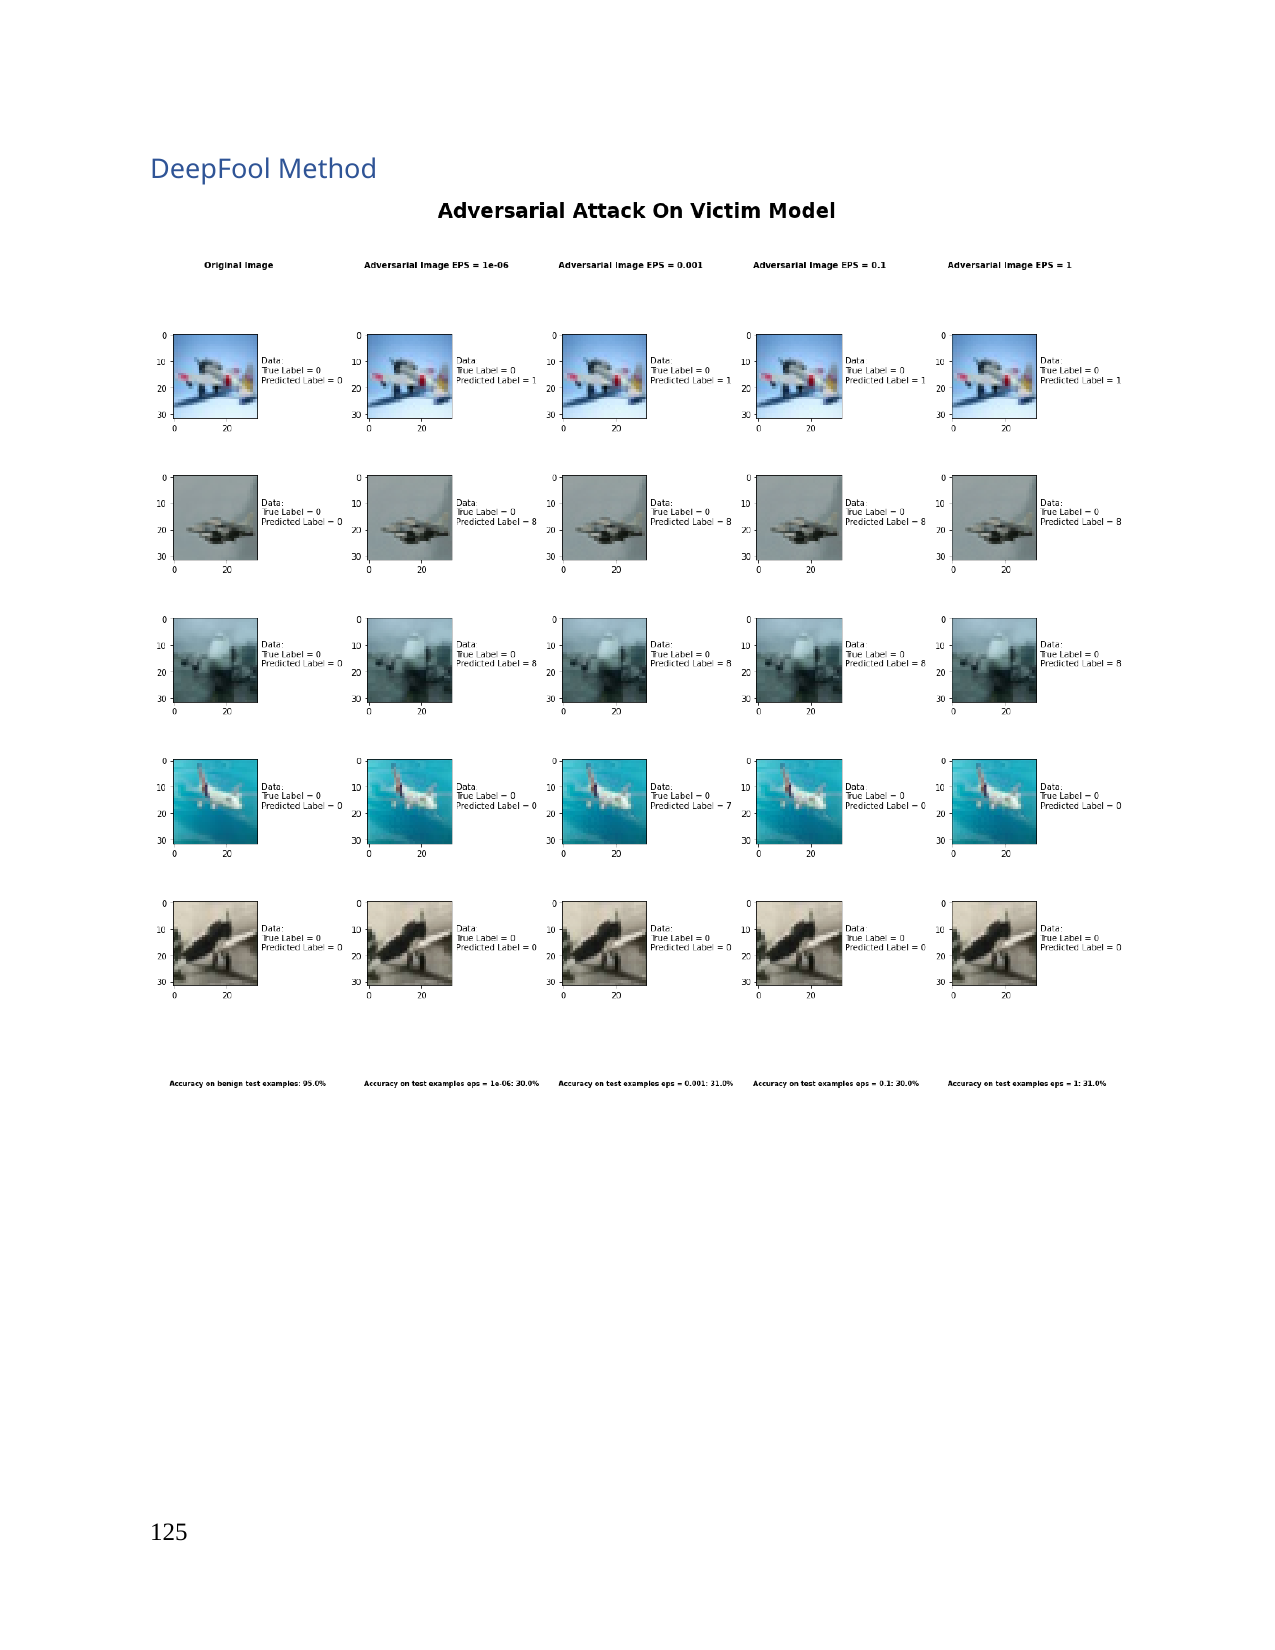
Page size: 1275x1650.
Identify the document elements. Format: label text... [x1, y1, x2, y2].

picture [150, 186, 1125, 1133]
subtitle DeepFool Method [150, 150, 1125, 186]
